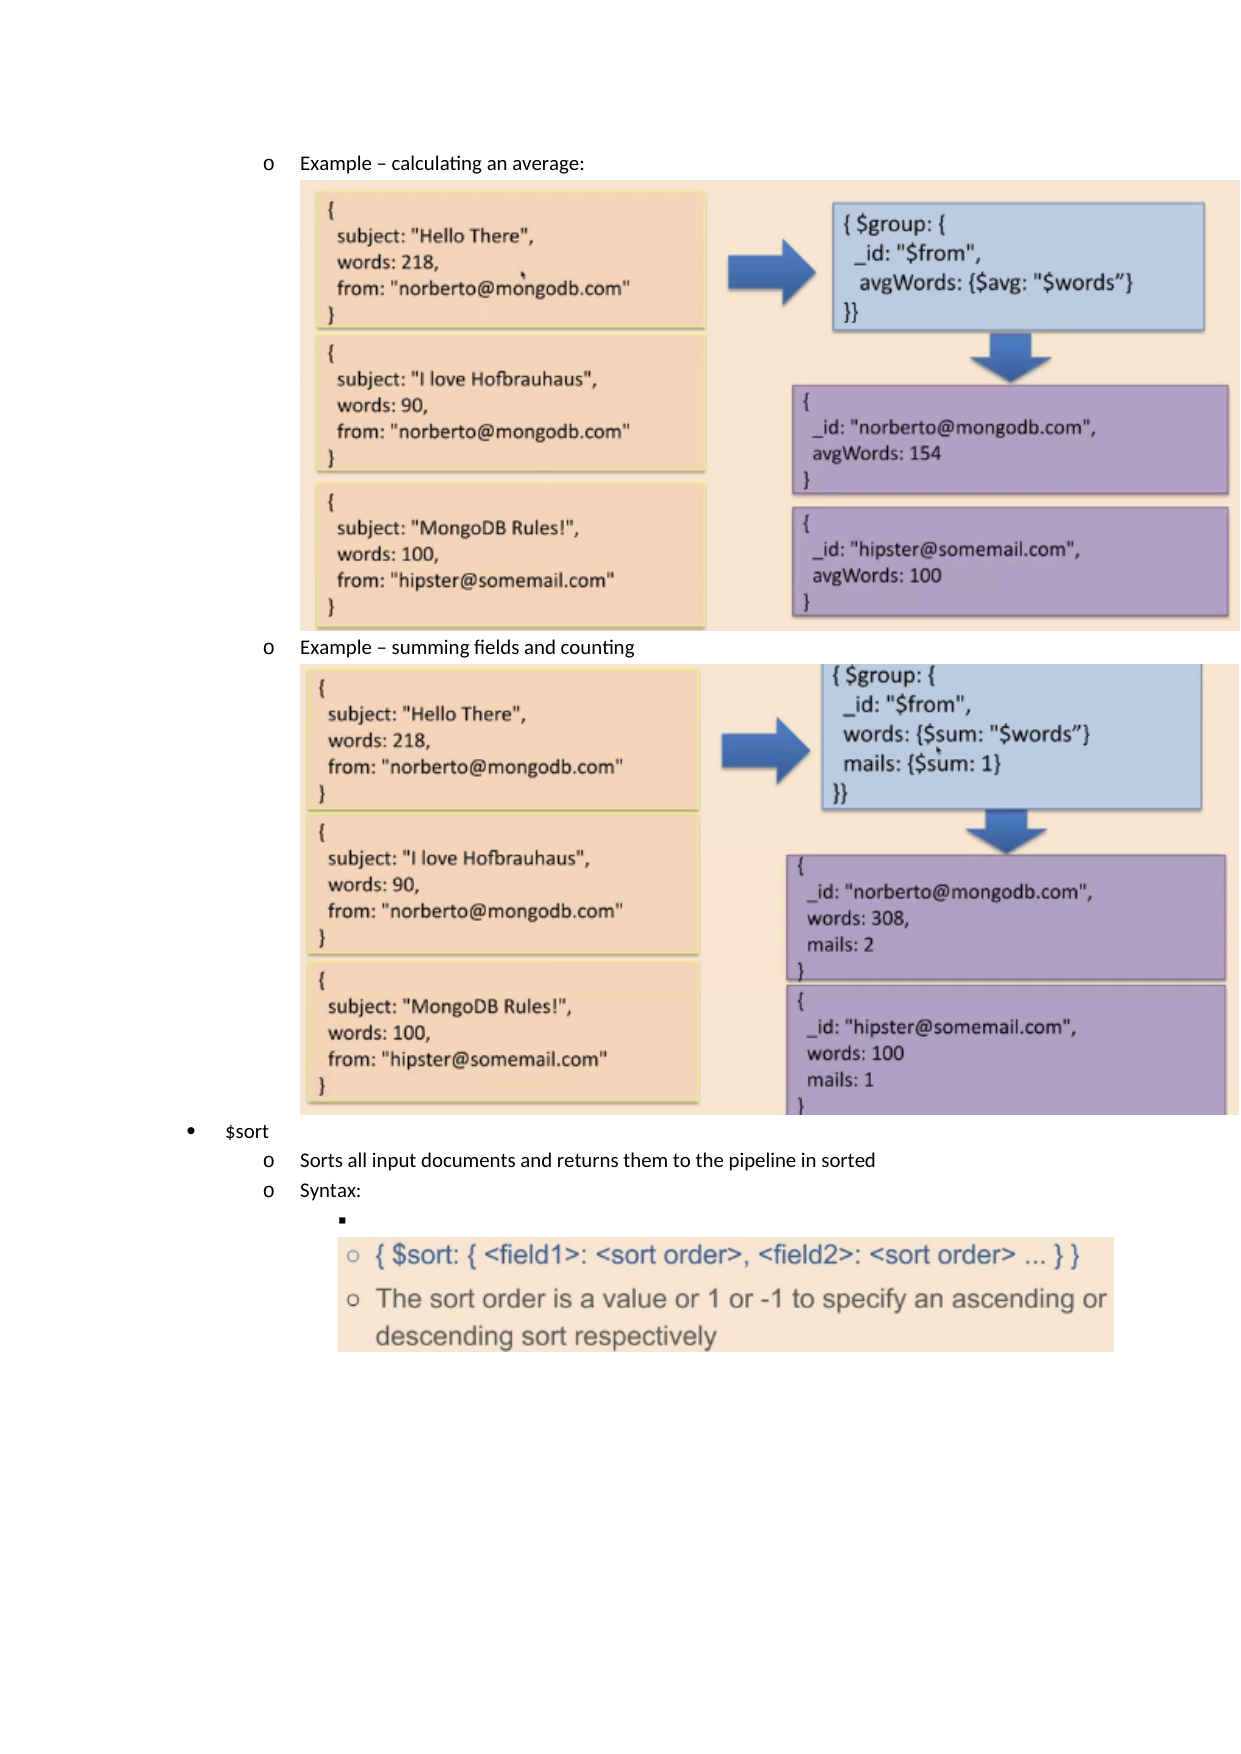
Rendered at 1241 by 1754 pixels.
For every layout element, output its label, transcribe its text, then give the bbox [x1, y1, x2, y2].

picture [300, 180, 1241, 631]
list Sorts all input documents and returns them to the pipeline in sorted [262, 1147, 1090, 1174]
list Syntax: [262, 1178, 1090, 1204]
list $sort [187, 1118, 1090, 1143]
picture [300, 664, 1240, 1115]
picture [337, 1237, 1115, 1352]
list Example – summing fields and counting [262, 634, 1090, 660]
